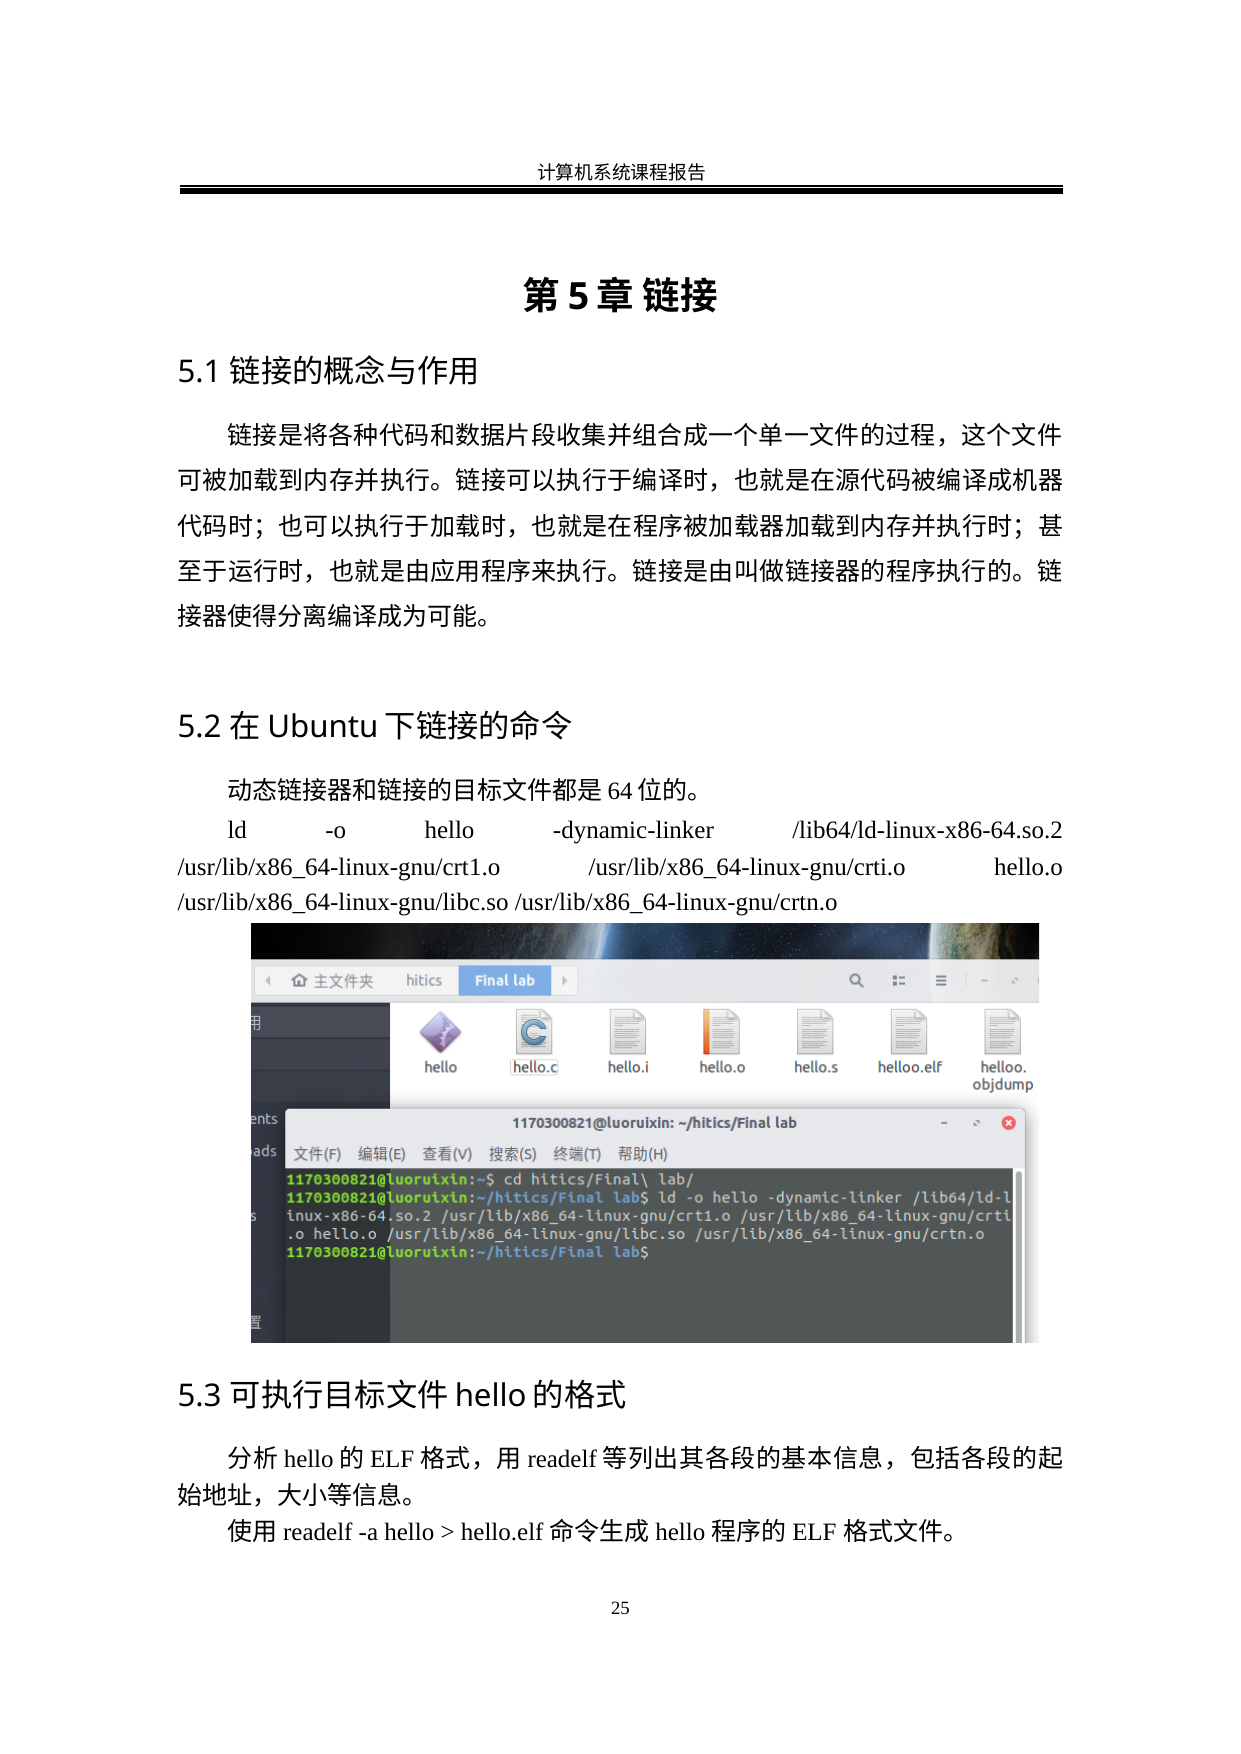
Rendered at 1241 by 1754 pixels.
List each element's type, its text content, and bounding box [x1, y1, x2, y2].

subtitle 5.1 链接的概念与作用 [177, 351, 1063, 390]
text 动态链接器和链接的目标文件都是64位的。 [177, 770, 1063, 807]
text 链接是将各种代码和数据片段收集并组合成一个单一文件的过程，这个文件可被加载到内存并执行。链接可以执行于编译时，也就是在源代码被编译成机器代码时；也可以执行于加载时，也就是在程序被加载器加载到内存并执行时；甚至于运行时，也就是由应用程序来执行。链接是由叫做链接器的程序执行的。链接器使得分离编译成为可能。 [177, 415, 1063, 633]
subtitle 5.3 可执行目标文件hello的格式 [177, 1374, 1063, 1414]
text 使用 readelf -a hello > hello.elf 命令生成 hello 程序的 ELF 格式文件。 [177, 1511, 1063, 1548]
subtitle 第5章 链接 [177, 242, 1063, 326]
text 分析hello的ELF格式，用readelf等列出其各段的基本信息，包括各段的起始地址，大小等信息。 [177, 1439, 1063, 1511]
picture [251, 923, 1040, 1343]
text ld -o hello -dynamic-linker /lib64/ld-linux-x86-64.so.2 /usr/lib/x86_64-linux-gnu/crt1.o /usr/lib/x86_64-linux-gnu/crti.o hello.o /usr/lib/x86_64-linux-gnu/libc.so /usr/lib/x86_64-linux-gnu/crtn.o [177, 816, 1063, 916]
subtitle 5.2 在Ubuntu下链接的命令 [177, 706, 1063, 745]
